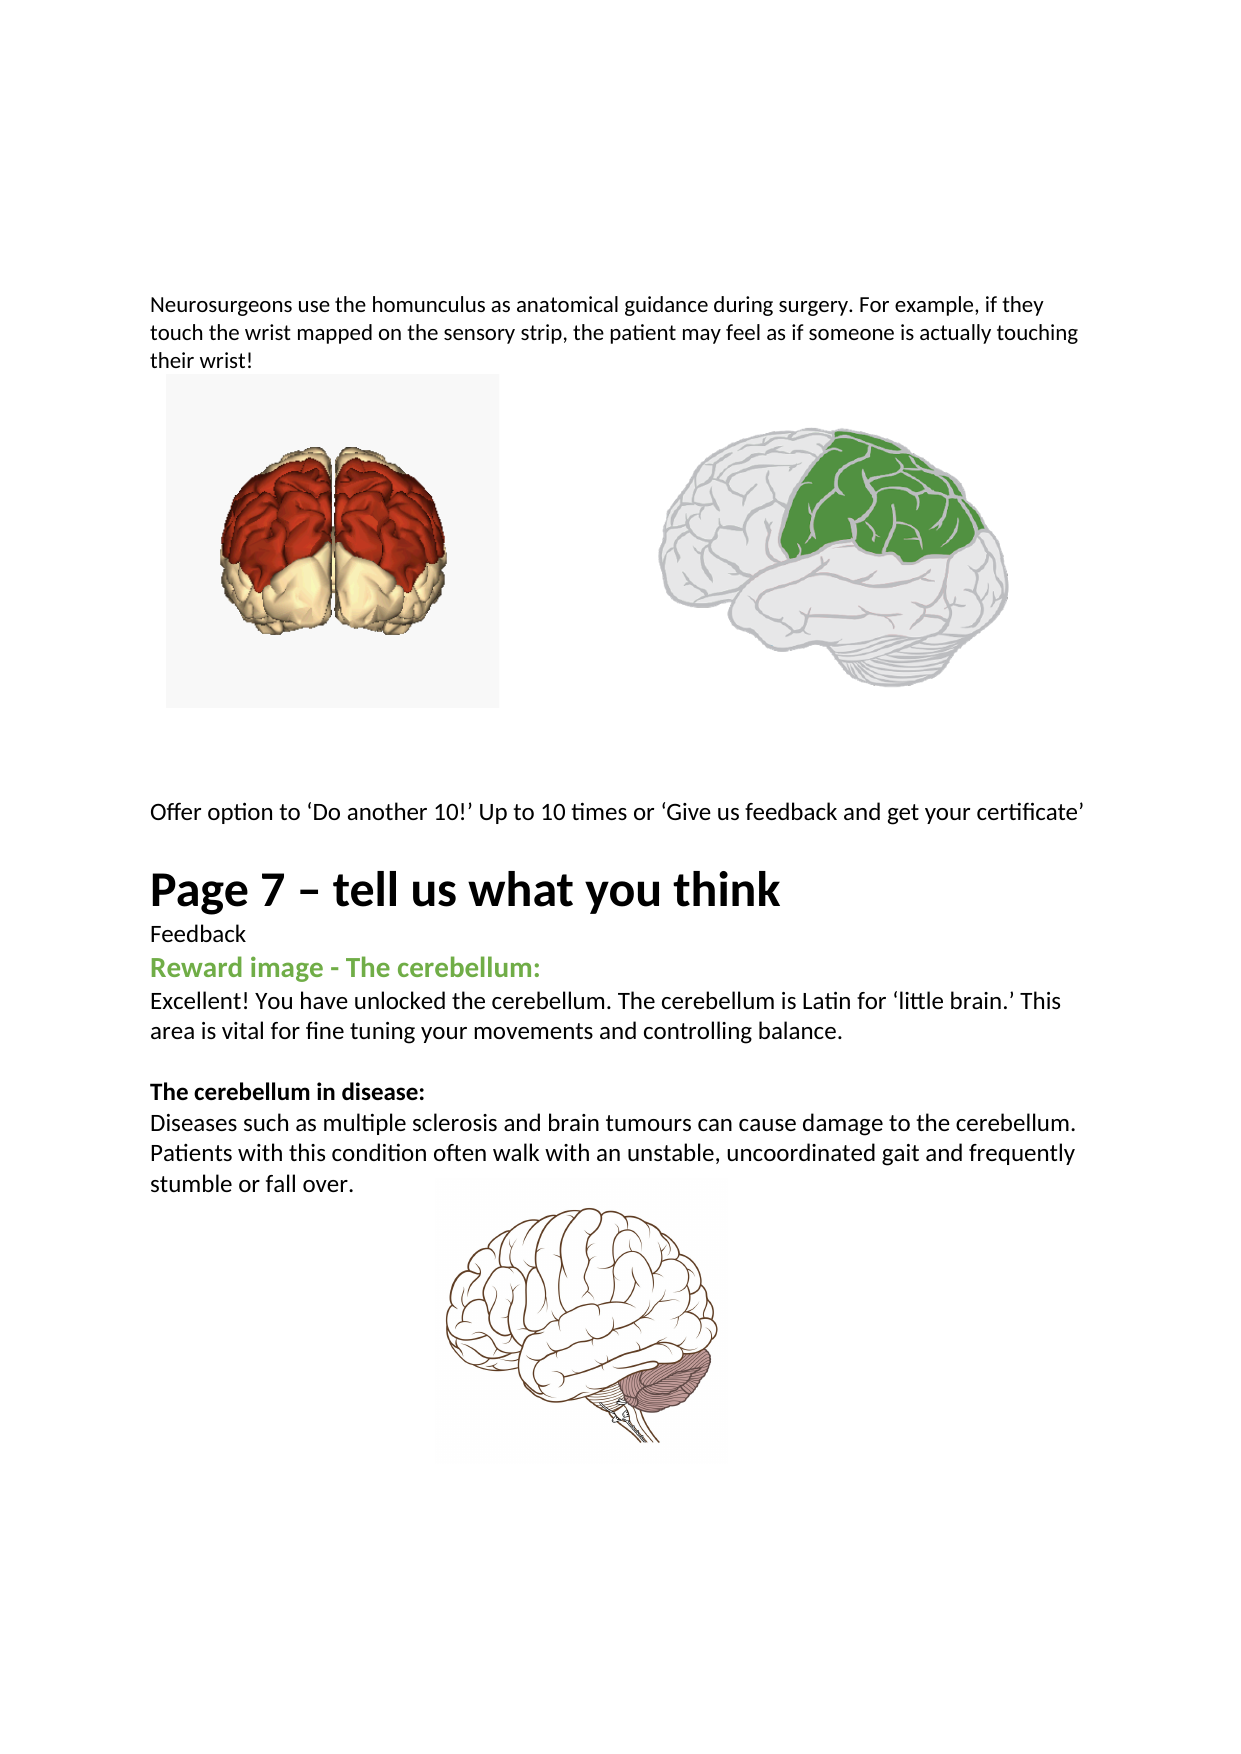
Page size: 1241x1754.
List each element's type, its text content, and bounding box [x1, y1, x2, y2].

text The cerebellum in disease: [150, 1076, 1090, 1107]
text Feedback [150, 919, 1090, 949]
text Diseases such as multiple sclerosis and brain tumours can cause damage to the cerebellum. Patients with this condition often walk with an unstable, uncoordinated gait and frequently stumble or fall over. [150, 1107, 1090, 1198]
text Page 7 – tell us what you think [150, 858, 1090, 919]
text Excellent! You have unlocked the cerebellum. The cerebellum is Latin for ‘little brain.’ This area is vital for fine tuning your movements and controlling balance. [150, 985, 1090, 1046]
picture [601, 420, 1088, 697]
picture [166, 374, 500, 708]
text Neurosurgeons use the homunculus as anatomical guidance during surgery. For example, if they touch the wrist mapped on the sensory strip, the patient may feel as if someone is actually touching their wrist! [150, 290, 1090, 374]
picture [434, 1178, 729, 1464]
text Reward image - The cerebellum: [150, 949, 1090, 985]
text Offer option to ‘Do another 10!’ Up to 10 times or ‘Give us feedback and get your certificate’ [150, 797, 1090, 827]
